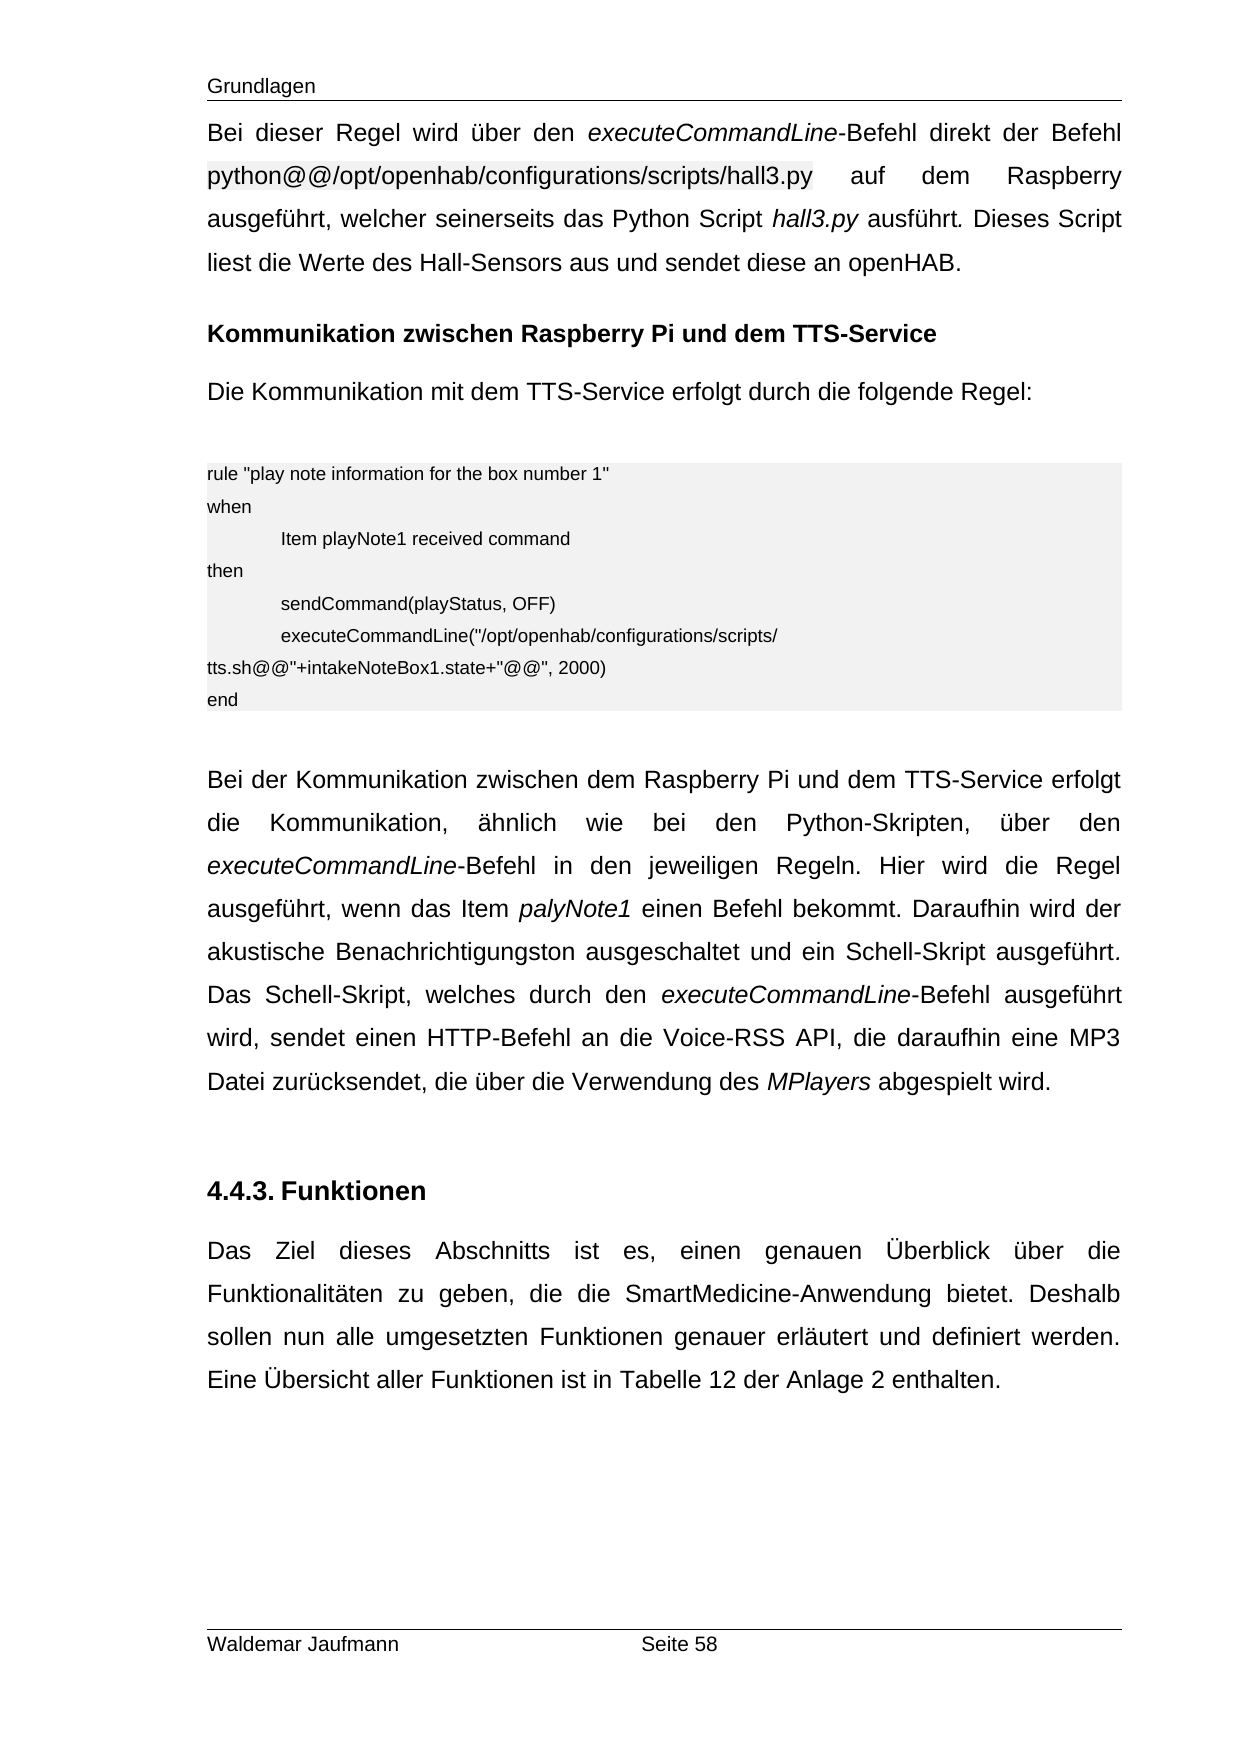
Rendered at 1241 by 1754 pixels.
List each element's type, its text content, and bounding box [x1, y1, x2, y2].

text when [207, 495, 1122, 517]
text sendCommand(playStatus, OFF) [207, 592, 1122, 614]
subtitle Funktionen [207, 1173, 1122, 1207]
text Bei dieser Regel wird über den executeCommandLine-Befehl direkt der Befehl python@@/opt/openhab/configurations/scripts/hall3.py auf dem Raspberry ausgeführt, welcher seinerseits das Python Script hall3.py ausführt. Dieses Script liest die Werte des Hall-Sensors aus und sendet diese an openHAB. [207, 118, 1122, 276]
text Kommunikation zwischen Raspberry Pi und dem TTS-Service [207, 319, 1122, 348]
text then [207, 560, 1122, 582]
text executeCommandLine("/opt/openhab/configurations/scripts/tts.sh@@"+intakeNoteBox1.state+"@@", 2000) [207, 624, 1122, 678]
text end [207, 689, 1122, 711]
text Die Kommunikation mit dem TTS-Service erfolgt durch die folgende Regel: [207, 377, 1122, 406]
text Das Ziel dieses Abschnitts ist es, einen genauen Überblick über die Funktionalitäten zu geben, die die SmartMedicine-Anwendung bietet. Deshalb sollen nun alle umgesetzten Funktionen genauer erläutert und definiert werden. Eine Übersicht aller Funktionen ist in Tabelle 12 der Anlage 2 enthalten. [207, 1236, 1122, 1394]
text rule "play note information for the box number 1" [207, 463, 1122, 485]
text Bei der Kommunikation zwischen dem Raspberry Pi und dem TTS-Service erfolgt die Kommunikation, ähnlich wie bei den Python-Skripten, über den executeCommandLine-Befehl in den jeweiligen Regeln. Hier wird die Regel ausgeführt, wenn das Item palyNote1 einen Befehl bekommt. Daraufhin wird der akustische Benachrichtigungston ausgeschaltet und ein Schell-Skript ausgeführt. Das Schell-Skript, welches durch den executeCommandLine-Befehl ausgeführt wird, sendet einen HTTP-Befehl an die Voice-RSS API, die daraufhin eine MP3 Datei zurücksendet, die über die Verwendung des MPlayers abgespielt wird. [207, 764, 1122, 1095]
text Item playNote1 received command [207, 528, 1122, 549]
